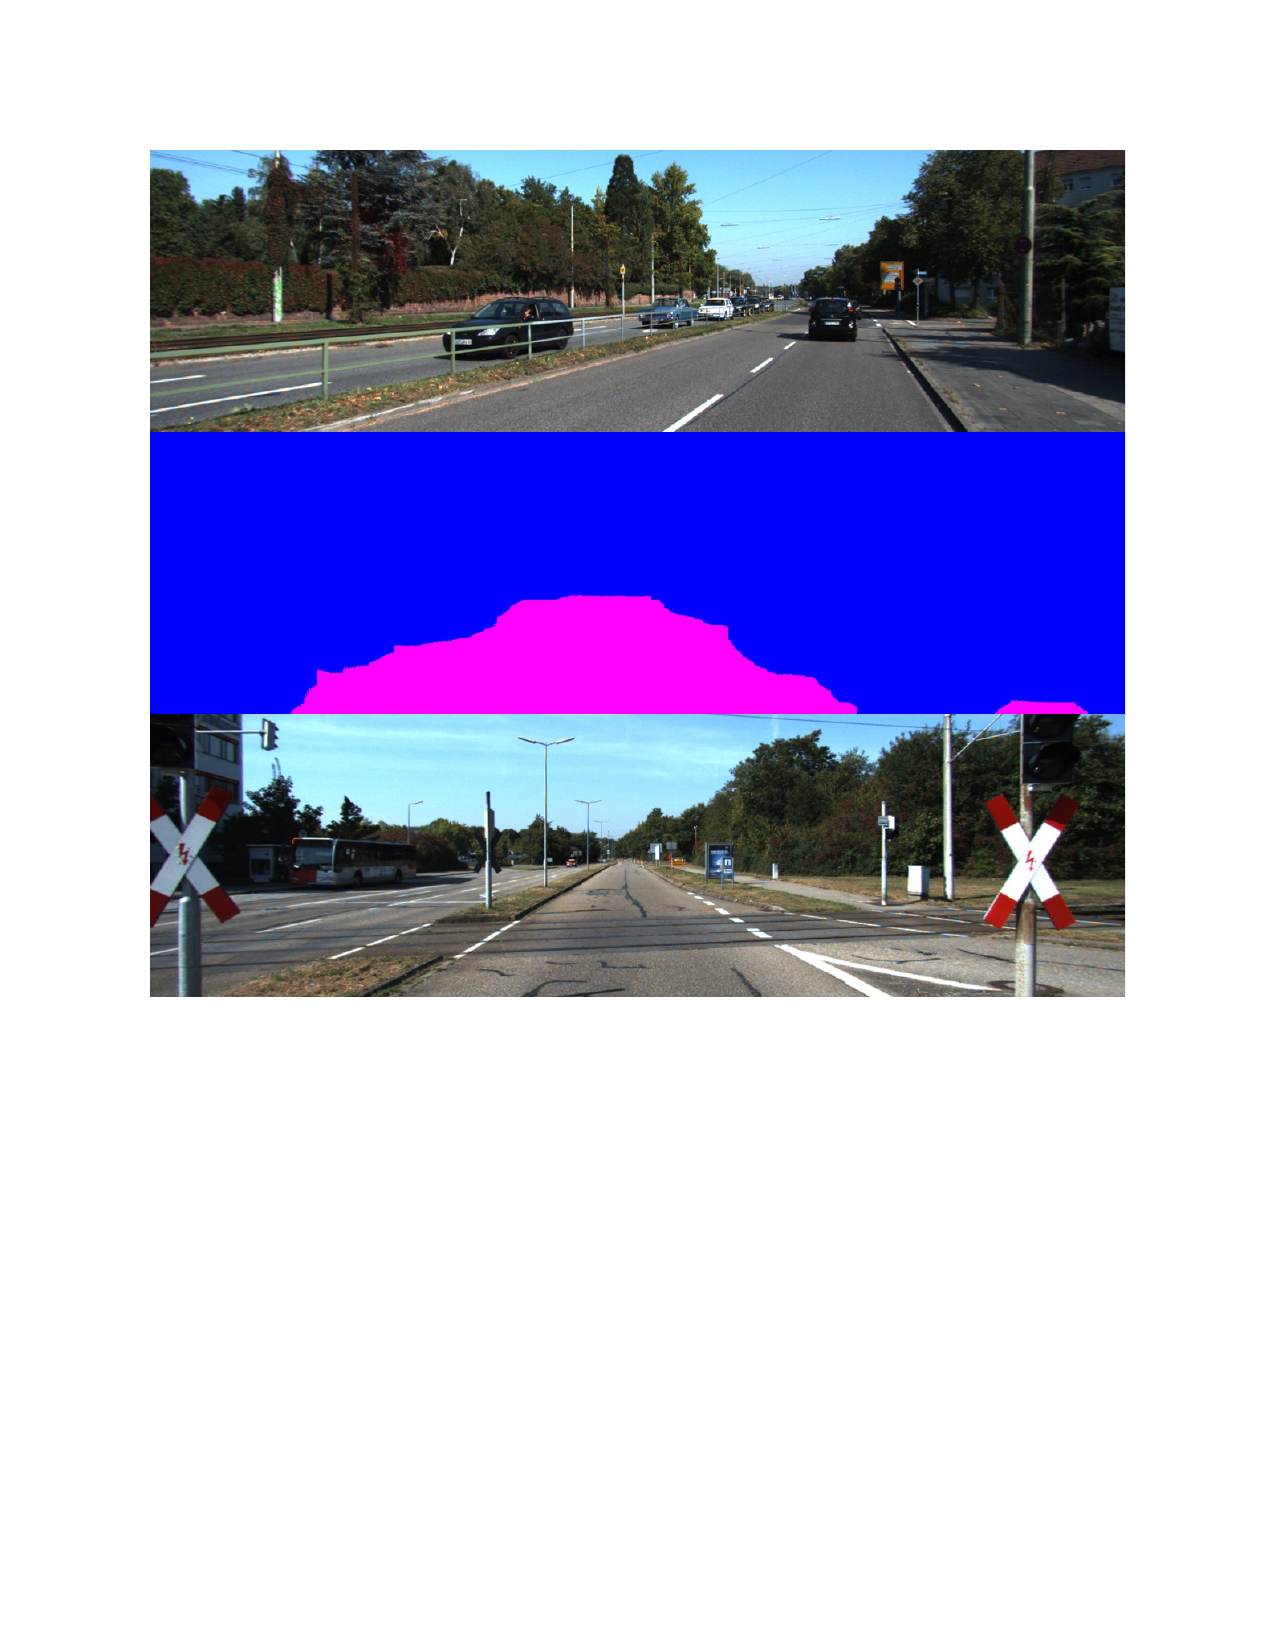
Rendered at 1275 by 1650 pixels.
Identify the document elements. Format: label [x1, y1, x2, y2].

picture [150, 150, 1125, 1279]
